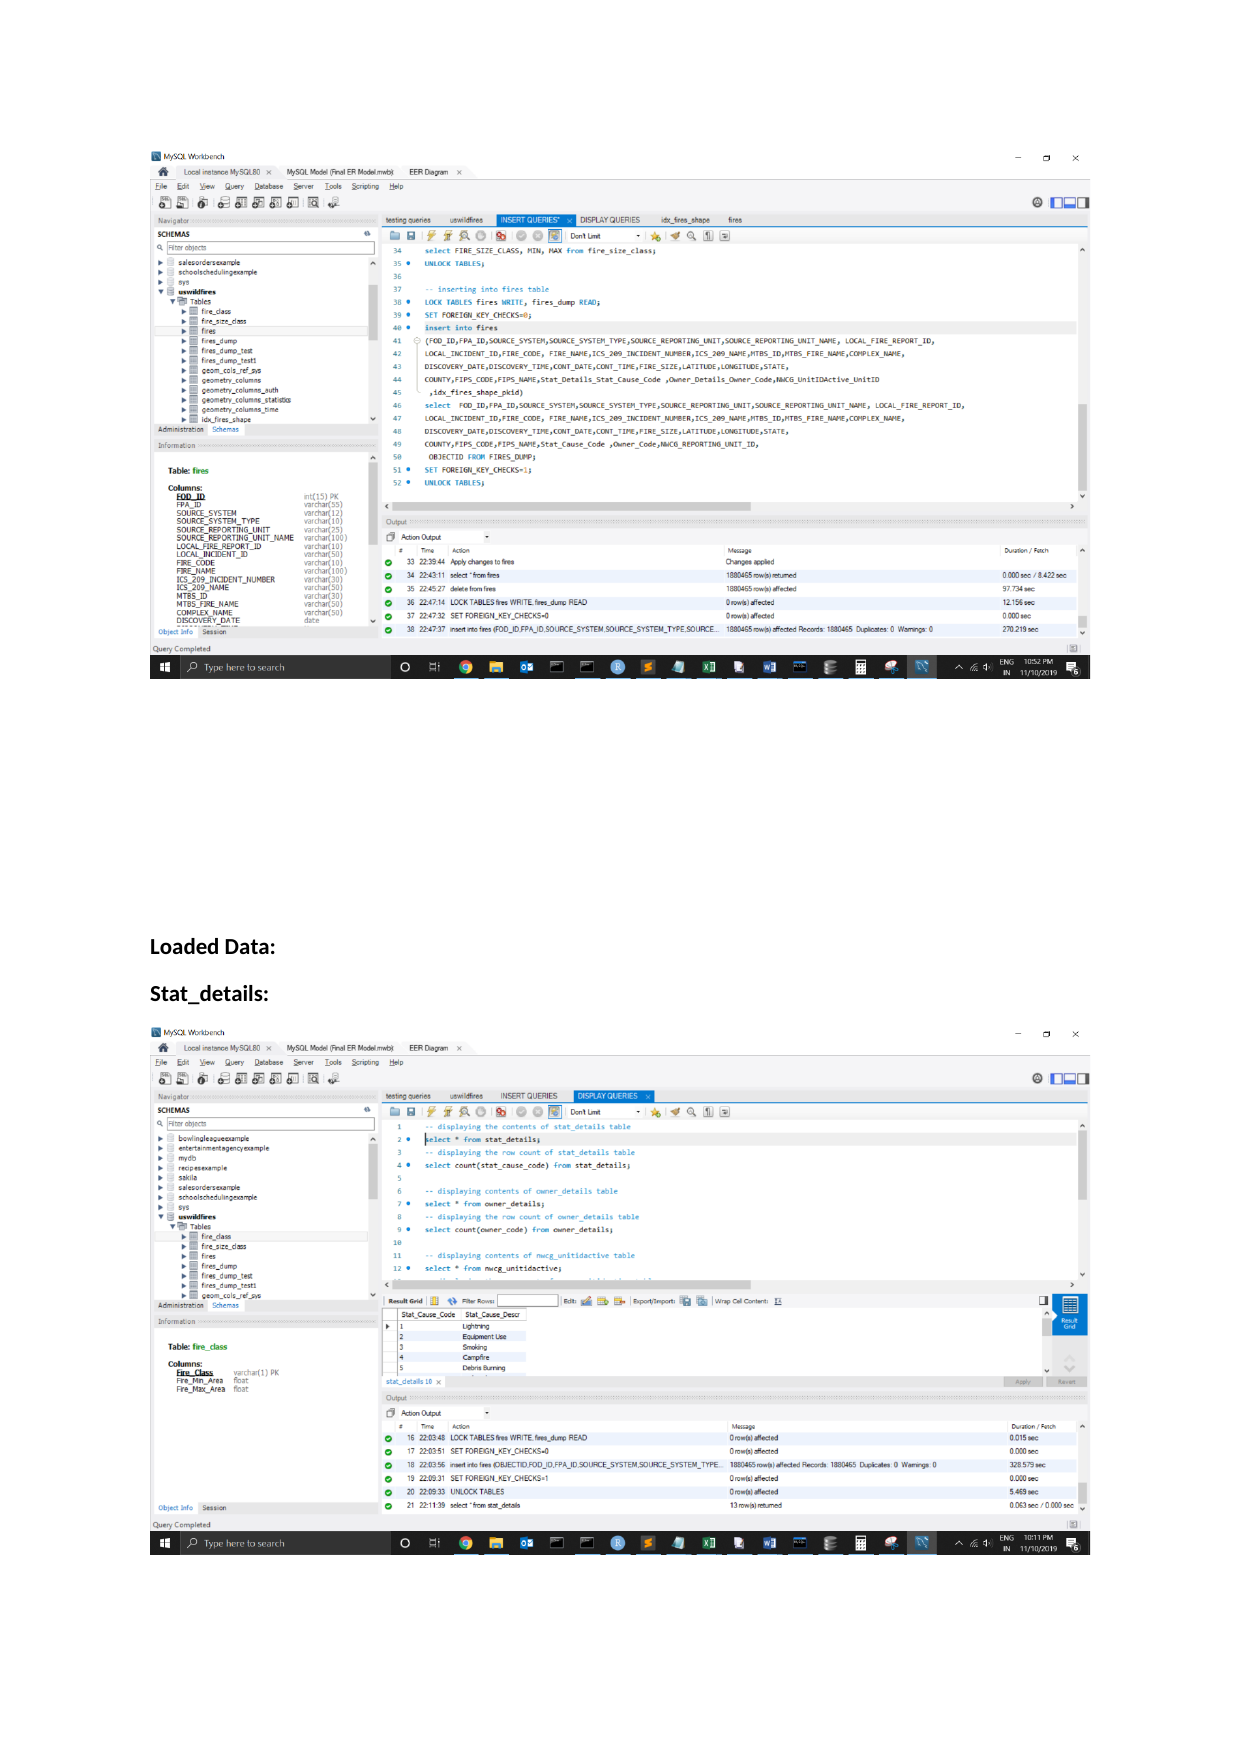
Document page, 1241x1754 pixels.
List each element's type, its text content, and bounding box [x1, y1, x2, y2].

text Loaded Data: [150, 932, 1090, 960]
picture [150, 1026, 1091, 1555]
picture [150, 150, 1091, 679]
text Stat_details: [150, 979, 1090, 1007]
